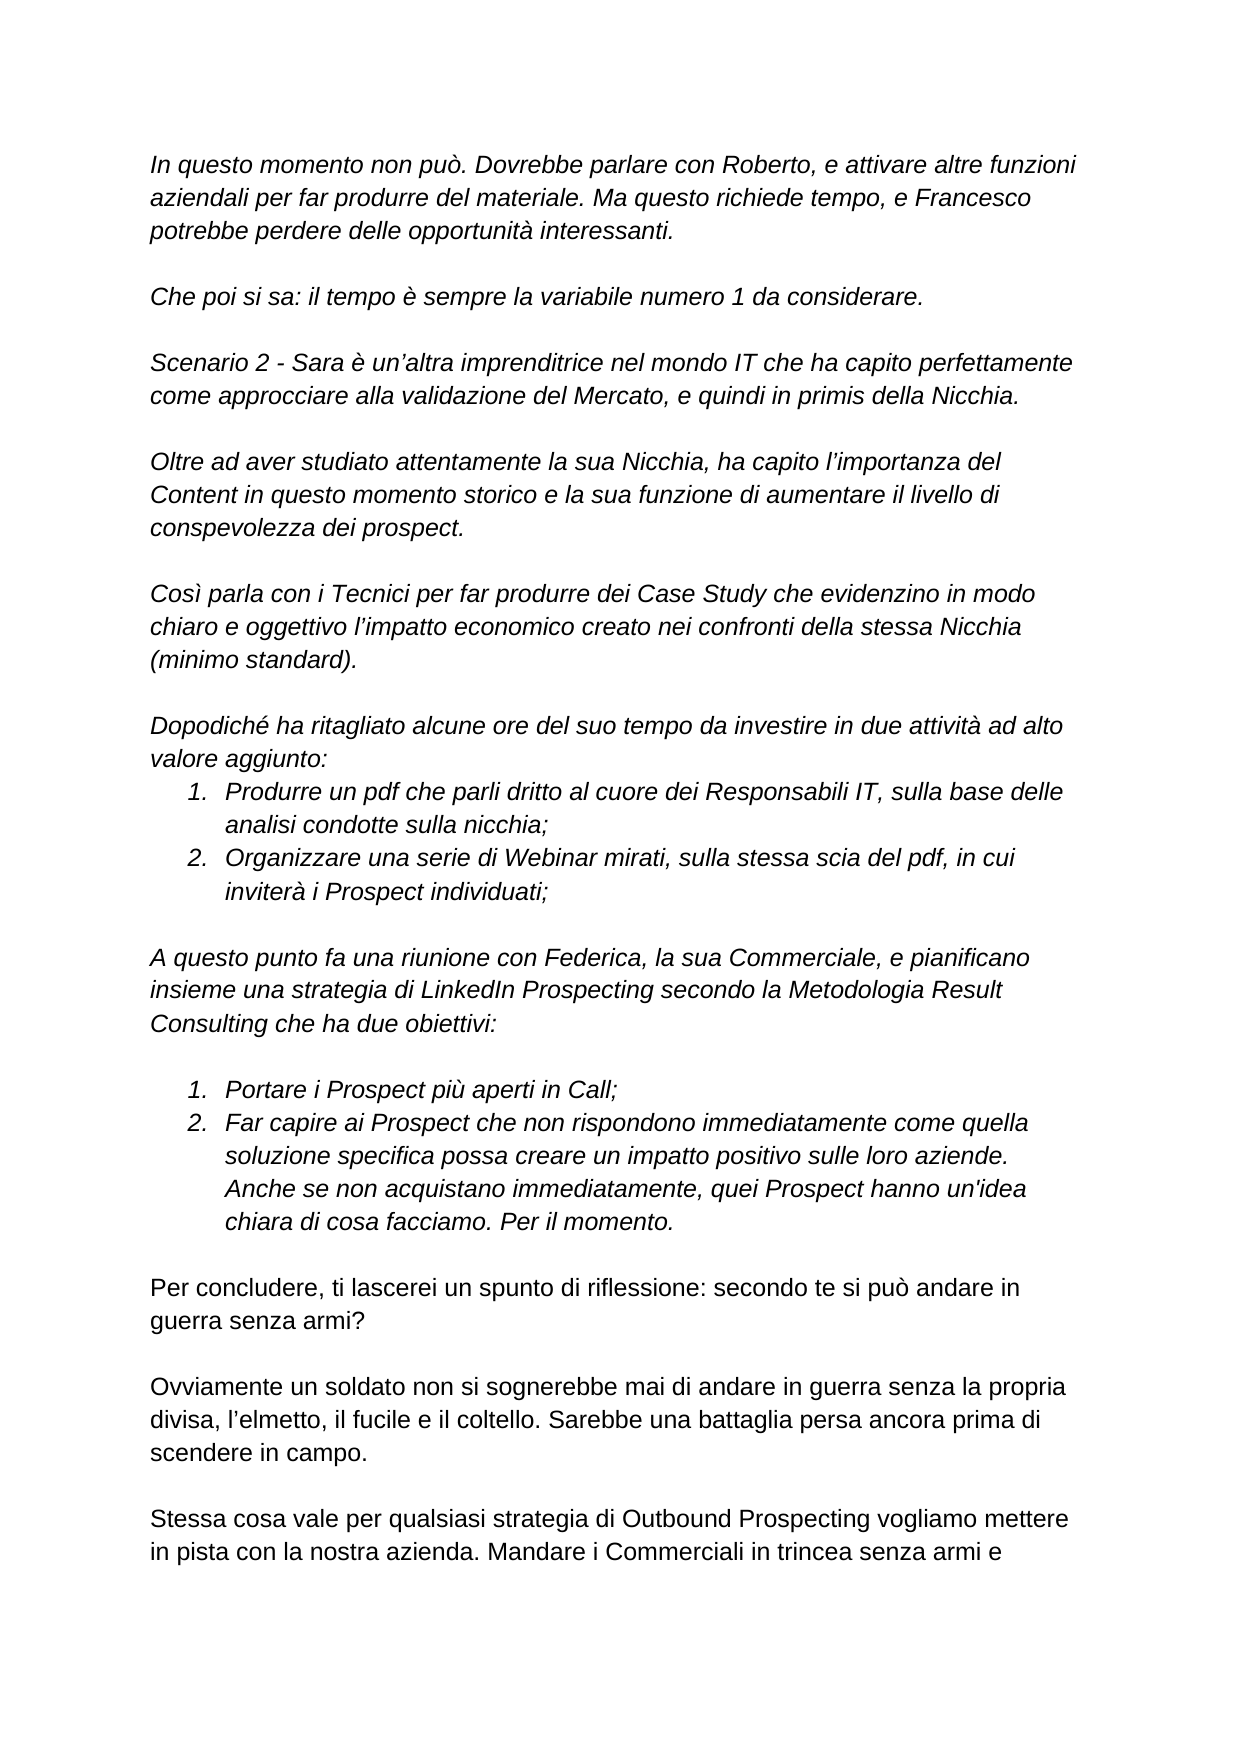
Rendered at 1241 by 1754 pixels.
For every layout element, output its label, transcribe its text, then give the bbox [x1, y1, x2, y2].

text Oltre ad aver studiato attentamente la sua Nicchia, ha capito l’importanza del Content in questo momento storico e la sua funzione di aumentare il livello di conspevolezza dei prospect. [150, 447, 1090, 542]
list Produrre un pdf che parli dritto al cuore dei Responsabili IT, sulla base delle analisi condotte sulla nicchia; [187, 777, 1090, 839]
text Così parla con i Tecnici per far produrre dei Case Study che evidenzino in modo chiaro e oggettivo l’impatto economico creato nei confronti della stessa Nicchia (minimo standard). [150, 579, 1090, 674]
text A questo punto fa una riunione con Federica, la sua Commerciale, e pianificano insieme una strategia di LinkedIn Prospecting secondo la Metodologia Result Consulting che ha due obiettivi: [150, 942, 1090, 1037]
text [150, 1504, 1090, 1566]
text Che poi si sa: il tempo è sempre la variabile numero 1 da considerare. [150, 282, 1090, 311]
list Organizzare una serie di Webinar mirati, sulla stessa scia del pdf, in cui inviterà i Prospect individuati; [187, 843, 1090, 905]
list Far capire ai Prospect che non rispondono immediatamente come quella soluzione specifica possa creare un impatto positivo sulle loro aziende. Anche se non acquistano immediatamente, quei Prospect hanno un'idea chiara di cosa facciamo. Per il momento. [187, 1108, 1090, 1235]
text Scenario 2 - Sara è un’altra imprenditrice nel mondo IT che ha capito perfettamente come approcciare alla validazione del Mercato, e quindi in primis della Nicchia. [150, 348, 1090, 410]
text Dopodiché ha ritagliato alcune ore del suo tempo da investire in due attività ad alto valore aggiunto: [150, 711, 1090, 773]
text Per concludere, ti lascerei un spunto di riflessione: secondo te si può andare in guerra senza armi? [150, 1273, 1090, 1334]
text Ovviamente un soldato non si sognerebbe mai di andare in guerra senza la propria divisa, l’elmetto, il fucile e il coltello. Sarebbe una battaglia persa ancora prima di scendere in campo. [150, 1372, 1090, 1467]
text In questo momento non può. Dovrebbe parlare con Roberto, e attivare altre funzioni aziendali per far produrre del materiale. Ma questo richiede tempo, e Francesco potrebbe perdere delle opportunità interessanti. [150, 150, 1090, 245]
list Portare i Prospect più aperti in Call; [187, 1074, 1090, 1103]
